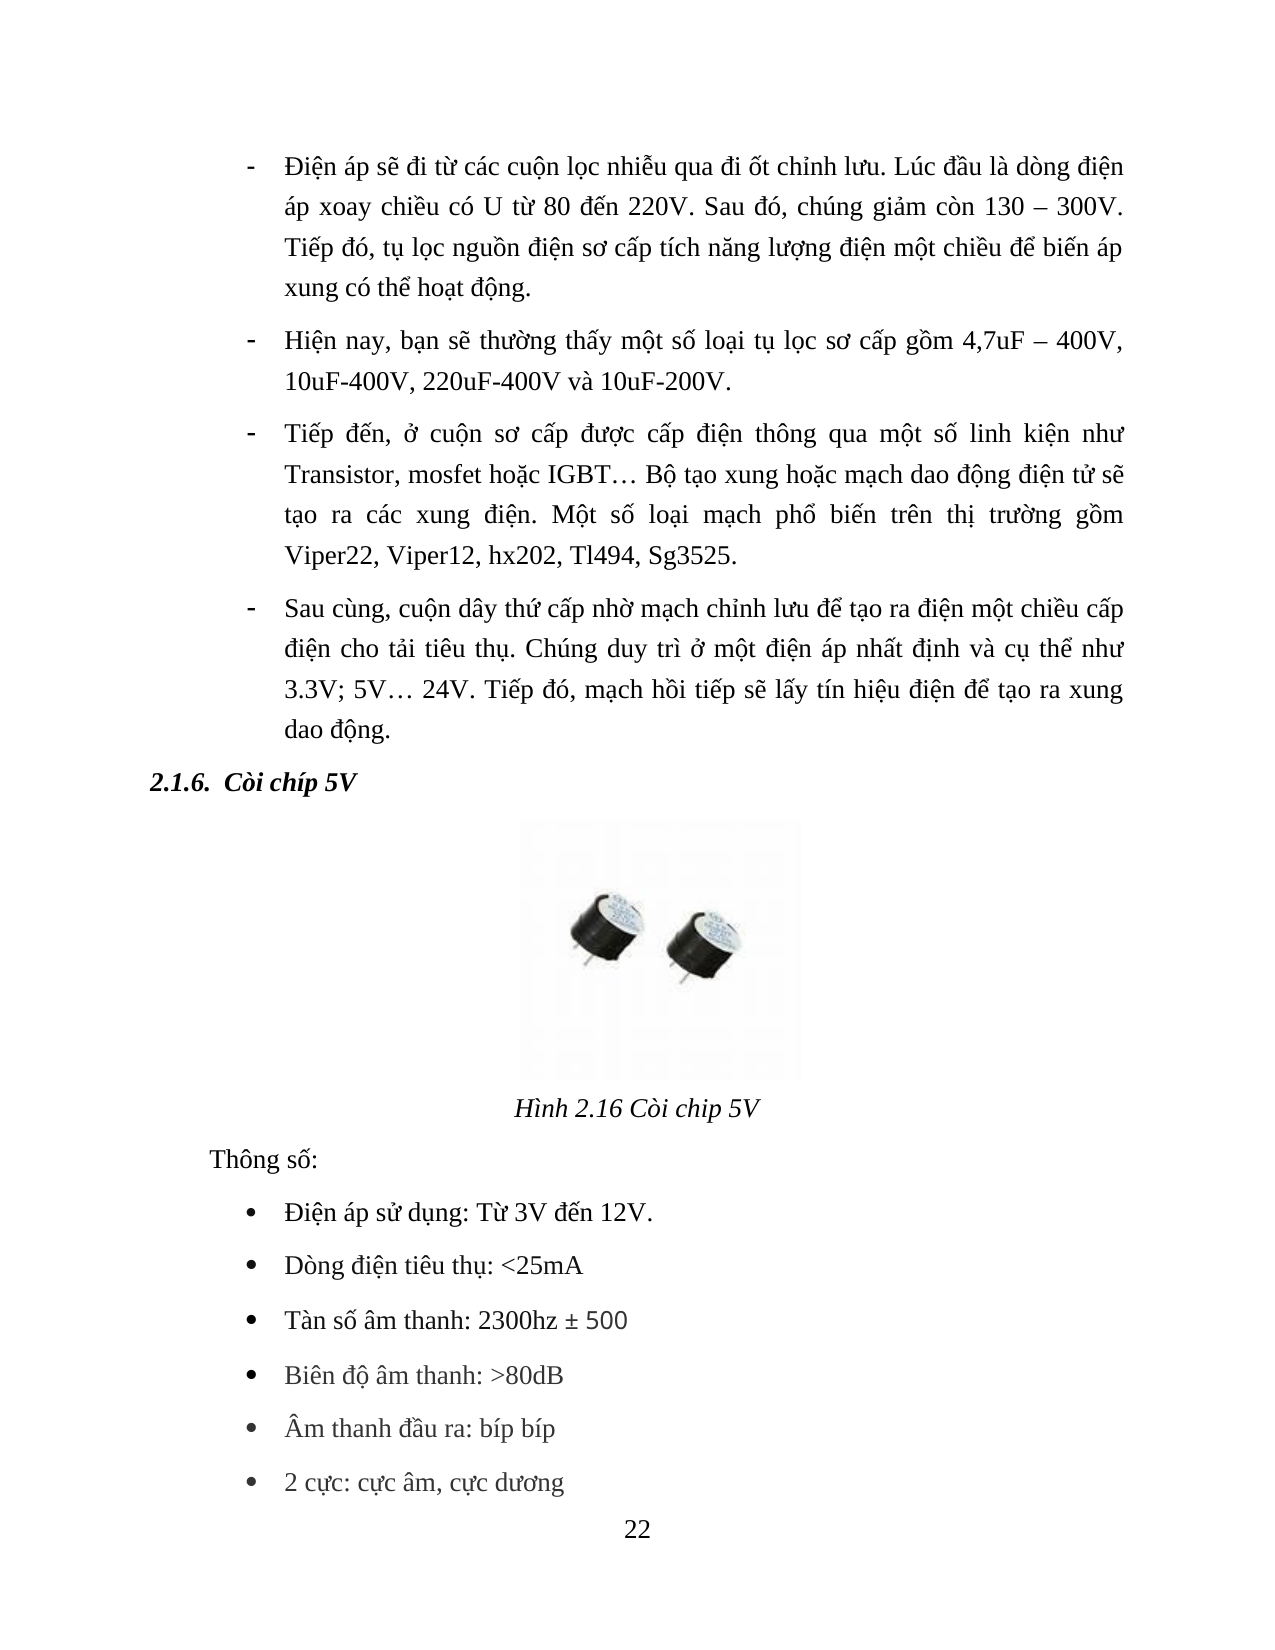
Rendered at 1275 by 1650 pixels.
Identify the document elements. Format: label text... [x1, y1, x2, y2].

list Âm thanh đầu ra: bíp bíp [247, 1412, 1125, 1444]
subtitle Còi chíp 5V [150, 766, 1125, 797]
text Thông số: [150, 1144, 1125, 1175]
list Điện áp sẽ đi từ các cuộn lọc nhiễu qua đi ốt chỉnh lưu. Lúc đầu là dòng điện áp xoay chiều có U từ 80 đến 220V. Sau đó, chúng giảm còn 130 – 300V. Tiếp đó, tụ lọc nguồn điện sơ cấp tích năng lượng điện một chiều để biến áp xung có thể hoạt động. [247, 150, 1125, 302]
picture [519, 819, 802, 1080]
list Tiếp đến, ở cuộn sơ cấp được cấp điện thông qua một số linh kiện như Transistor, mosfet hoặc IGBT… Bộ tạo xung hoặc mạch dao động điện tử sẽ tạo ra các xung điện. Một số loại mạch phổ biến trên thị trường gồm Viper22, Viper12, hx202, Tl494, Sg3525. [247, 418, 1125, 570]
list Dòng điện tiêu thụ: <25mA [247, 1249, 1125, 1281]
list Điện áp sử dụng: Từ 3V đến 12V. [247, 1197, 1125, 1228]
list Tàn số âm thanh: 2300hz ± 500 [247, 1303, 1125, 1337]
list 2 cực: cực âm, cực dương [247, 1466, 1125, 1497]
list Hiện nay, bạn sẽ thường thấy một số loại tụ lọc sơ cấp gồm 4,7uF – 400V, 10uF-400V, 220uF-400V và 10uF-200V. [247, 324, 1125, 396]
list Sau cùng, cuộn dây thứ cấp nhờ mạch chỉnh lưu để tạo ra điện một chiều cấp điện cho tải tiêu thụ. Chúng duy trì ở một điện áp nhất định và cụ thể như 3.3V; 5V… 24V. Tiếp đó, mạch hồi tiếp sẽ lấy tín hiệu điện để tạo ra xung dao động. [247, 592, 1125, 744]
list Biên độ âm thanh: >80dB [247, 1359, 1125, 1391]
